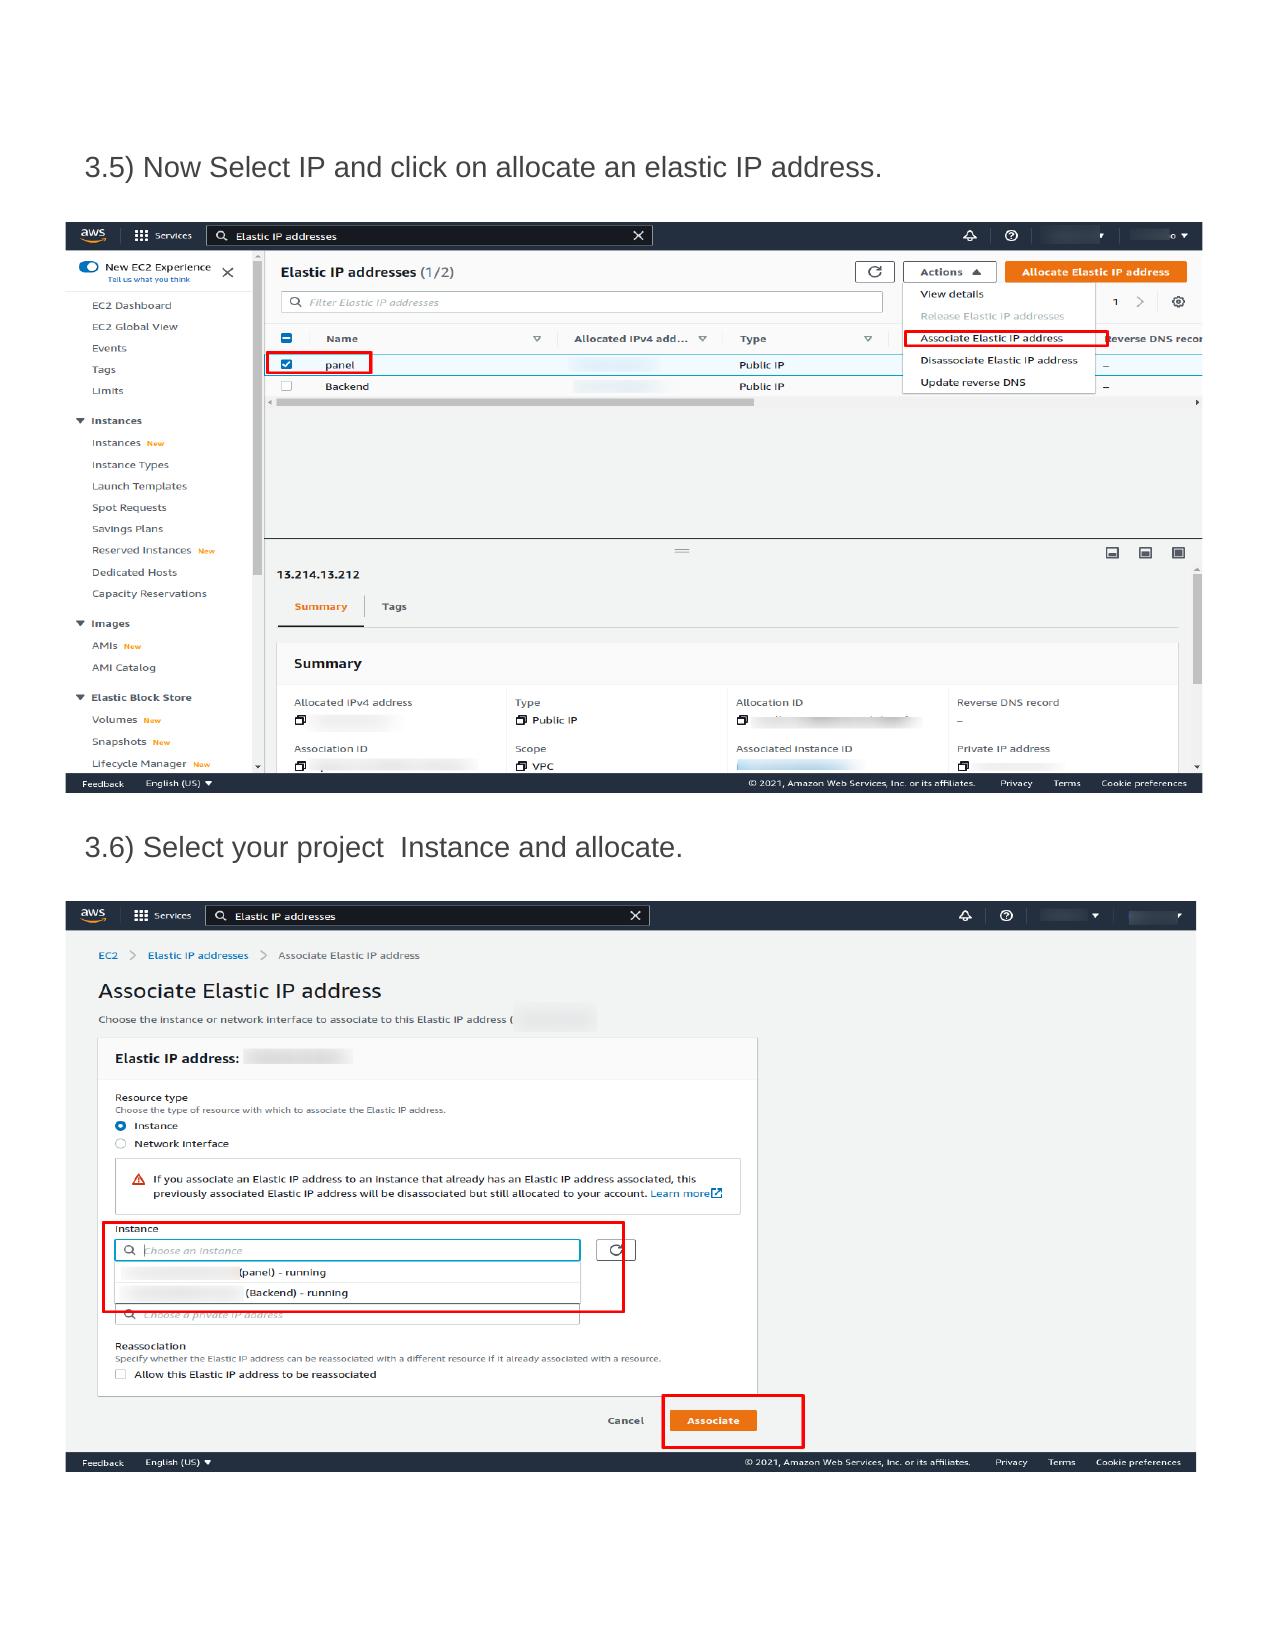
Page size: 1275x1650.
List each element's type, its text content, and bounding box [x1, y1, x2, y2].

subtitle 3.6) Select your project Instance and allocate. [84, 829, 1125, 863]
picture [65, 222, 1203, 793]
subtitle 3.5) Now Select IP and click on allocate an elastic IP address. [84, 150, 1125, 183]
picture [65, 901, 1197, 1472]
